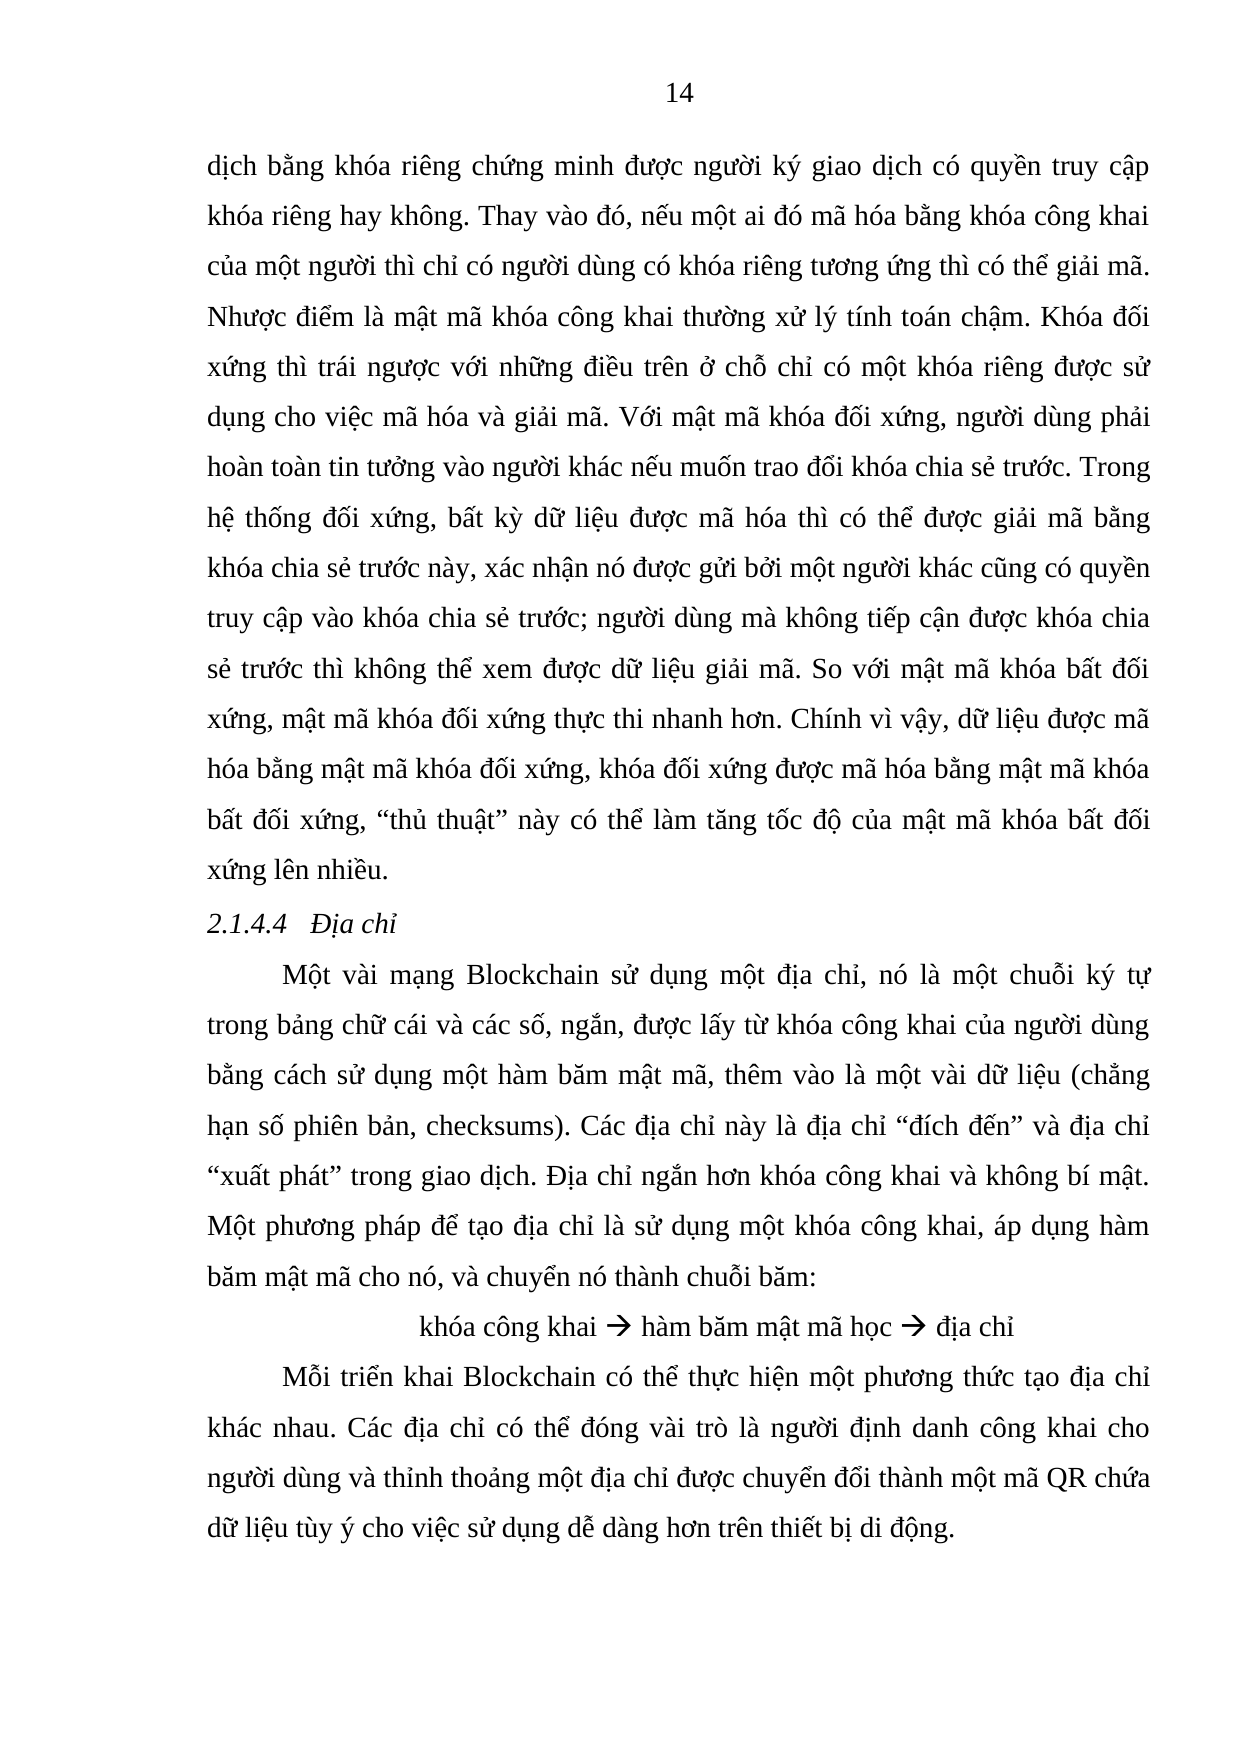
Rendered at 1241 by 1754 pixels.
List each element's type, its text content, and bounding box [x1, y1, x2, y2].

text Một vài mạng Blockchain sử dụng một địa chỉ, nó là một chuỗi ký tự trong bảng chữ cái và các số, ngắn, được lấy từ khóa công khai của người dùng bằng cách sử dụng một hàm băm mật mã, thêm vào là một vài dữ liệu (chẳng hạn số phiên bản, checksums). Các địa chỉ này là địa chỉ “đích đến” và địa chỉ “xuất phát” trong giao dịch. Địa chỉ ngắn hơn khóa công khai và không bí mật. Một phương pháp để tạo địa chỉ là sử dụng một khóa công khai, áp dụng hàm băm mật mã cho nó, và chuyển nó thành chuỗi băm: [207, 957, 1152, 1292]
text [207, 148, 1152, 886]
subtitle Địa chỉ [207, 907, 1152, 940]
text khóa công khai hàm băm mật mã học địa chỉ [207, 1309, 1152, 1343]
text Mỗi triển khai Blockchain có thể thực hiện một phương thức tạo địa chỉ khác nhau. Các địa chỉ có thể đóng vài trò là người định danh công khai cho người dùng và thỉnh thoảng một địa chỉ được chuyển đổi thành một mã QR chứa dữ liệu tùy ý cho việc sử dụng dễ dàng hơn trên thiết bị di động. [207, 1359, 1152, 1544]
